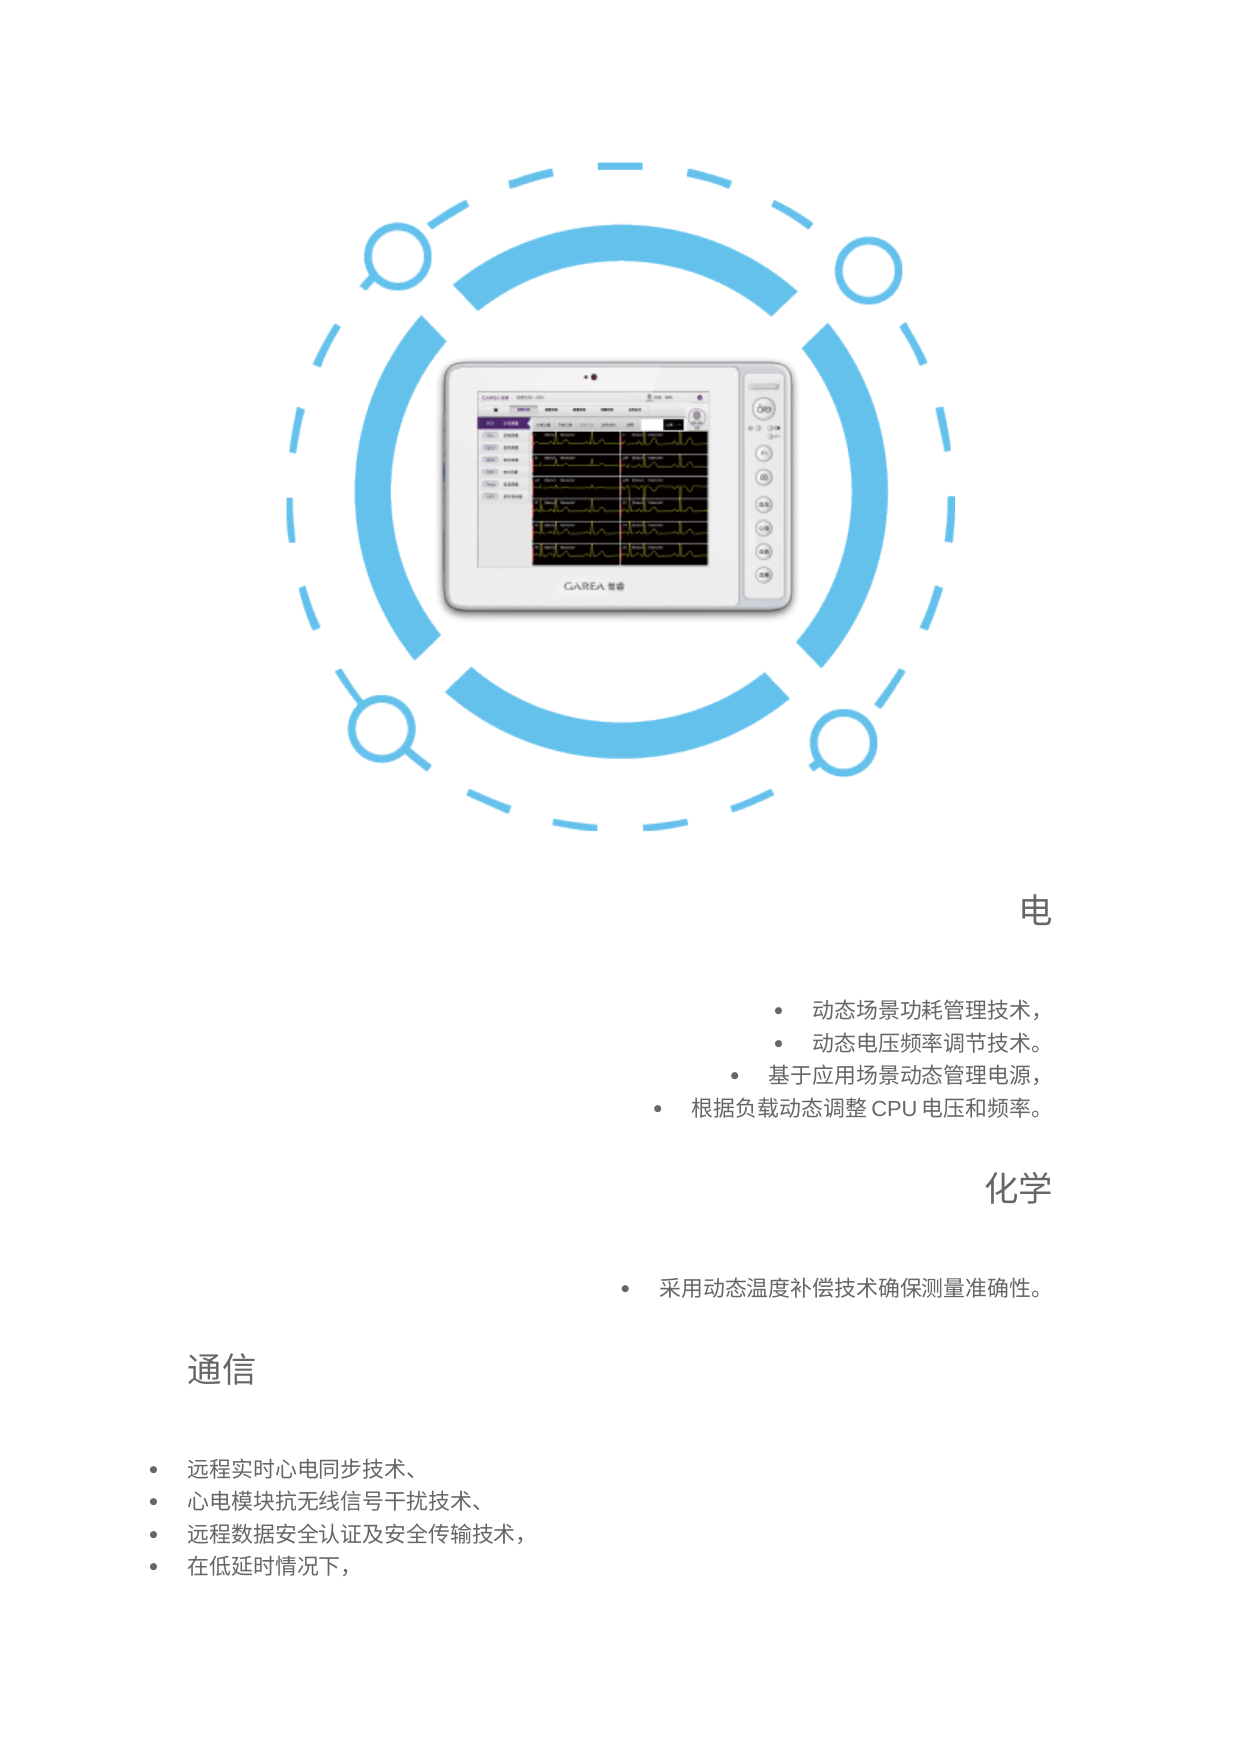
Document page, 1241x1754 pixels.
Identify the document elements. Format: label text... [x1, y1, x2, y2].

list 基于应用场景动态管理电源， [150, 1058, 1053, 1090]
list 动态电压频率调节技术。 [150, 1025, 1053, 1058]
list 远程实时心电同步技术、 [150, 1451, 1053, 1484]
picture [285, 162, 956, 833]
list 在低延时情况下， [150, 1549, 1053, 1581]
subtitle 通信 [187, 1334, 1053, 1399]
list 远程数据安全认证及安全传输技术， [150, 1516, 1053, 1549]
subtitle 电 [187, 876, 1053, 941]
list 根据负载动态调整CPU电压和频率。 [150, 1090, 1053, 1123]
list 采用动态温度补偿技术确保测量准确性。 [150, 1271, 1053, 1303]
list 动态场景功耗管理技术， [150, 993, 1053, 1025]
list 心电模块抗无线信号干扰技术、 [150, 1484, 1053, 1516]
subtitle 化学 [187, 1154, 1053, 1219]
